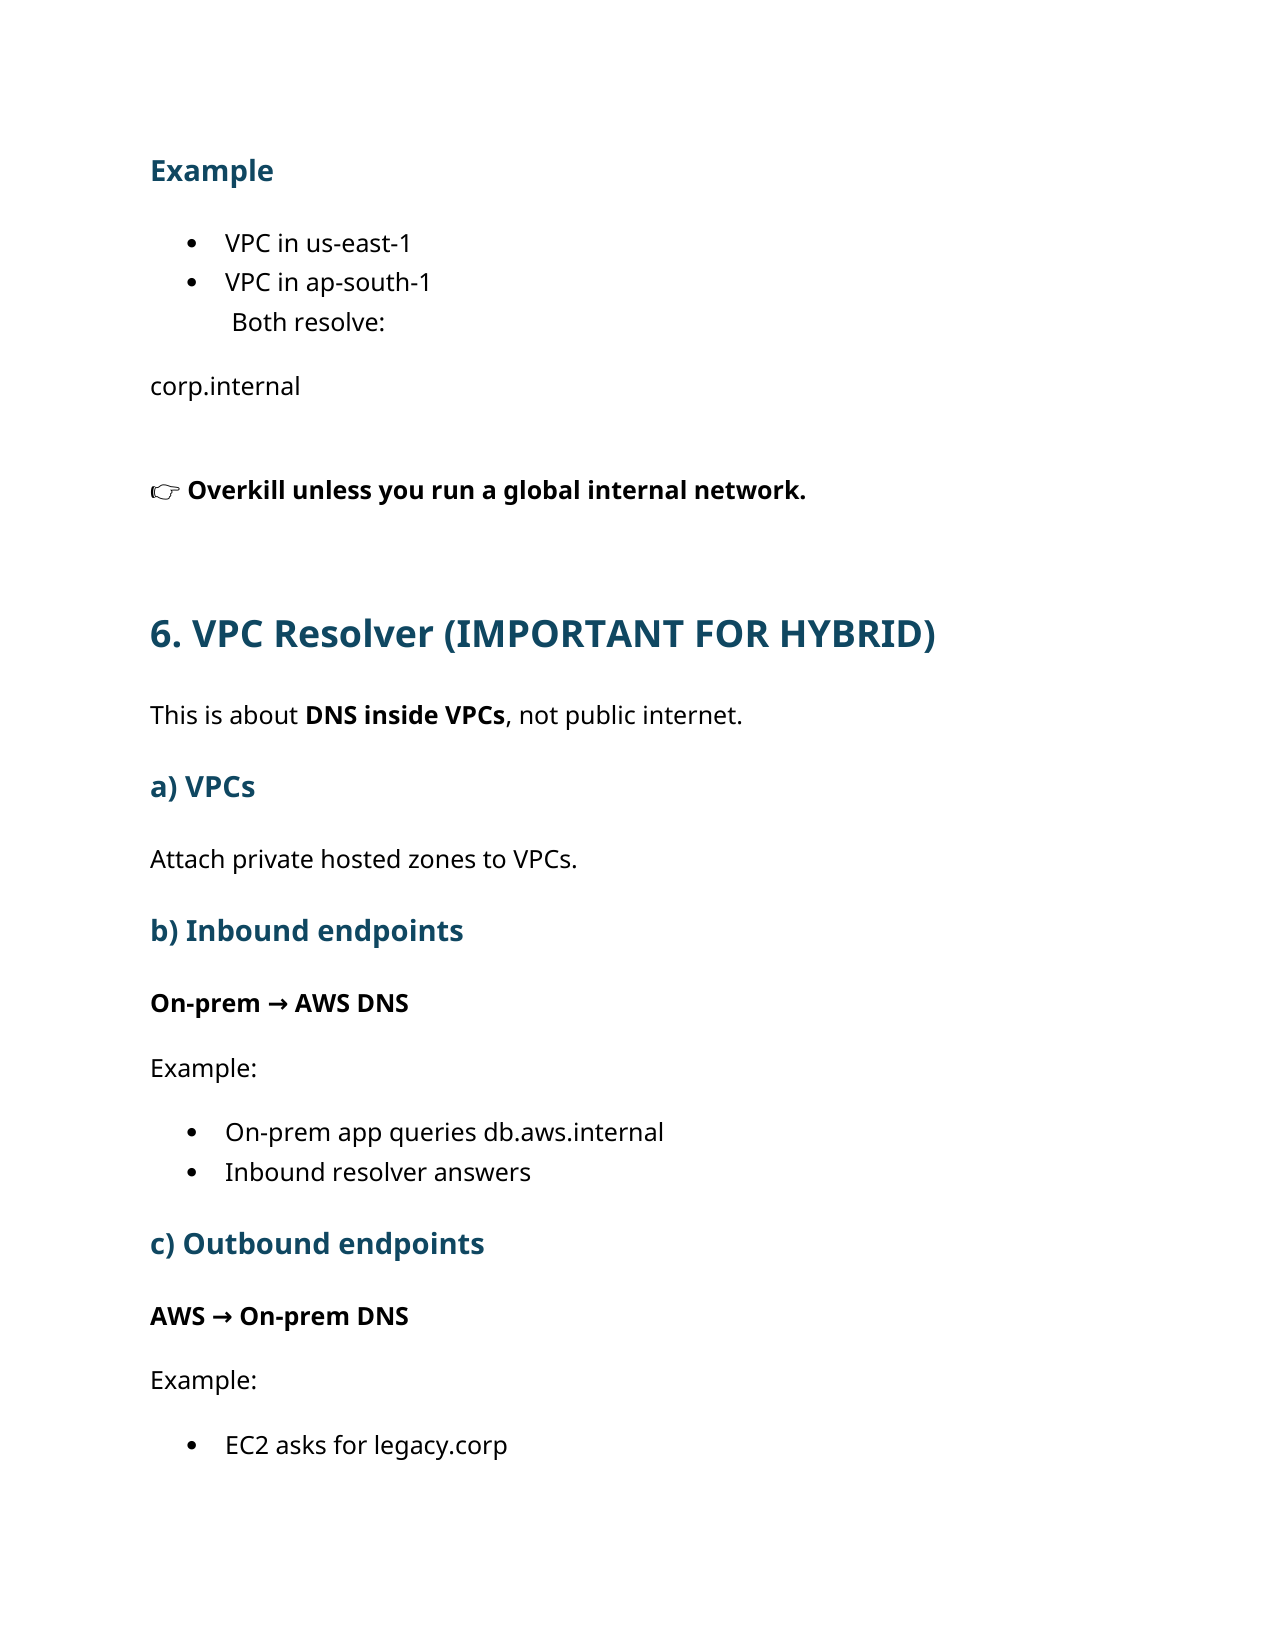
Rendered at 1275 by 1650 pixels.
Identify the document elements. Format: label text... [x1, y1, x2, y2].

subtitle c) Outbound endpoints [150, 1223, 1125, 1263]
text Example: [150, 1050, 1125, 1084]
list EC2 asks for legacy.corp [187, 1427, 1125, 1461]
text corp.internal [150, 369, 1125, 442]
text This is about DNS inside VPCs, not public internet. [150, 698, 1125, 732]
subtitle b) Inbound endpoints [150, 911, 1125, 950]
text On-prem → AWS DNS [150, 986, 1125, 1020]
text AWS → On-prem DNS [150, 1298, 1125, 1332]
list VPC in us-east-1 [187, 225, 1125, 259]
list On-prem app queries db.aws.internal [187, 1115, 1125, 1149]
text Example: [150, 1363, 1125, 1397]
list Inbound resolver answers [187, 1154, 1125, 1188]
list VPC in ap-south-1 Both resolve: [187, 265, 1125, 338]
text 👉 Overkill unless you run a global internal network. [150, 473, 1125, 507]
subtitle Example [150, 150, 1125, 190]
subtitle 6. VPC Resolver (IMPORTANT FOR HYBRID) [150, 608, 1125, 659]
text Attach private hosted zones to VPCs. [150, 842, 1125, 876]
subtitle a) VPCs [150, 767, 1125, 806]
